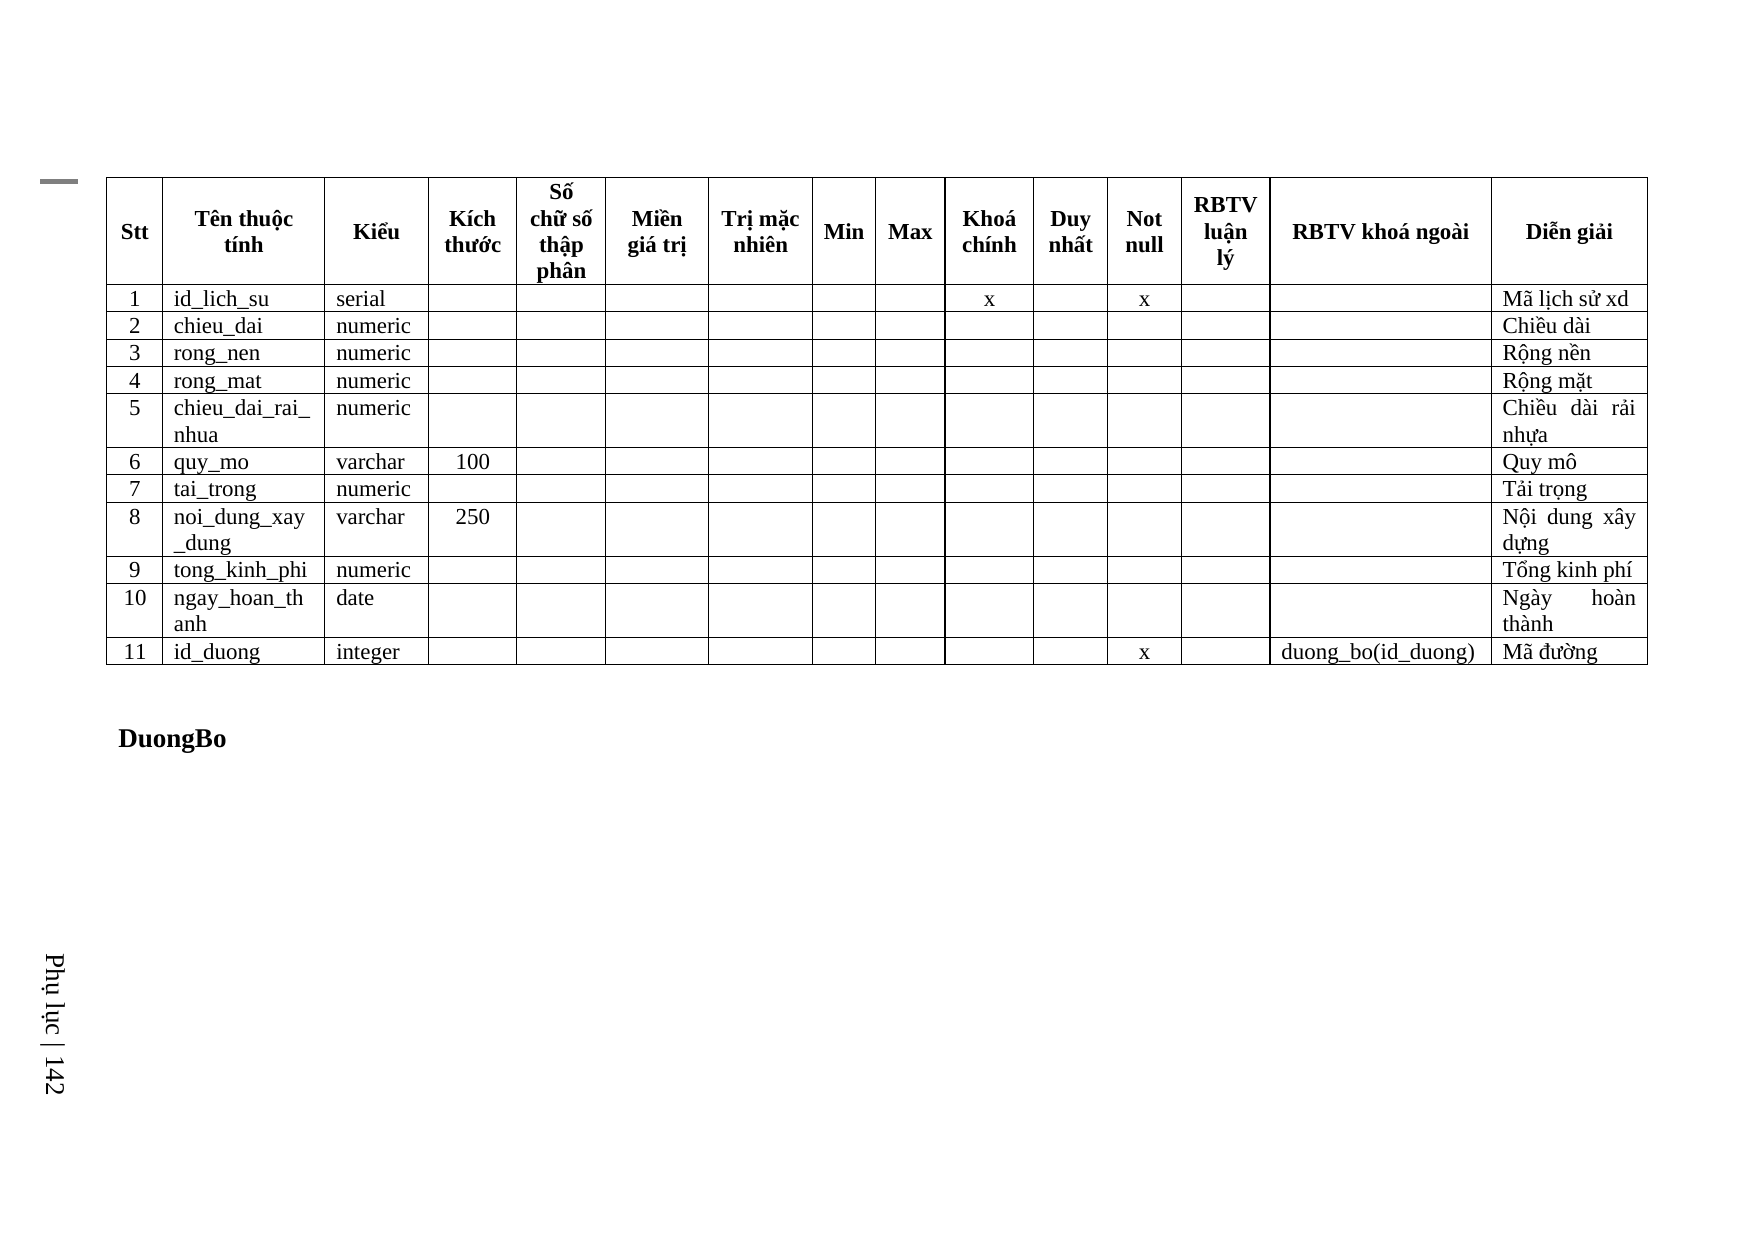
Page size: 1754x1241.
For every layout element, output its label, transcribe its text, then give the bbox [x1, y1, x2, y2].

table_cell [606, 448, 708, 474]
table_cell [813, 503, 875, 556]
table_cell [946, 503, 1033, 556]
table_cell Ngày hoàn thành [1492, 584, 1647, 637]
table_cell date [325, 584, 428, 637]
table_cell [709, 503, 812, 556]
table_cell [1034, 367, 1107, 393]
table_cell [517, 448, 605, 474]
table_cell [1034, 475, 1107, 502]
table_cell [1034, 557, 1107, 583]
table_cell 8 [107, 503, 162, 556]
table_header Kích thước [429, 178, 516, 284]
table_cell [429, 312, 516, 338]
table_cell Mã đường [1492, 638, 1647, 664]
table_cell 250 [429, 503, 516, 556]
table_cell [1271, 503, 1491, 556]
table_cell [1034, 285, 1107, 311]
table_cell [946, 367, 1033, 393]
table_cell x [1108, 285, 1181, 311]
table_cell numeric [325, 367, 428, 393]
table_cell rong_nen [163, 340, 324, 366]
table_cell [1182, 503, 1269, 556]
table_cell [517, 394, 605, 447]
table_cell chieu_dai [163, 312, 324, 338]
table_header Số chữ số thập phân [517, 178, 605, 284]
table_cell [429, 638, 516, 664]
table_cell [813, 340, 875, 366]
table_cell ngay_hoan_thanh [163, 584, 324, 637]
table_cell [517, 584, 605, 637]
table_cell numeric [325, 557, 428, 583]
table_cell Rộng nền [1492, 340, 1647, 366]
table_cell [876, 557, 944, 583]
table_cell [517, 340, 605, 366]
table_cell [1271, 312, 1491, 338]
table_cell [1108, 448, 1181, 474]
table_cell [813, 367, 875, 393]
table_cell [1182, 448, 1269, 474]
table_cell id_duong [163, 638, 324, 664]
table_cell [946, 557, 1033, 583]
table_cell [517, 312, 605, 338]
table_cell Tải trọng [1492, 475, 1647, 502]
table_cell [1034, 638, 1107, 664]
table_cell 6 [107, 448, 162, 474]
table_cell [1108, 584, 1181, 637]
table_cell [1108, 312, 1181, 338]
table_cell [1271, 557, 1491, 583]
table_cell [709, 394, 812, 447]
table_cell [946, 638, 1033, 664]
table_cell [813, 448, 875, 474]
table_cell 9 [107, 557, 162, 583]
table_cell [1034, 394, 1107, 447]
table_cell [709, 584, 812, 637]
table_header Tên thuộc tính [163, 178, 324, 284]
table_cell x [1108, 638, 1181, 664]
table_cell [429, 285, 516, 311]
table_cell [1271, 340, 1491, 366]
table_cell varchar [325, 503, 428, 556]
table_cell Nội dung xây dựng [1492, 503, 1647, 556]
table_cell [1108, 367, 1181, 393]
table_cell [813, 394, 875, 447]
table_cell [876, 340, 944, 366]
table_cell [1271, 367, 1491, 393]
table_cell [606, 340, 708, 366]
table_cell [1034, 312, 1107, 338]
table_cell [1108, 475, 1181, 502]
table_cell Chiều dài [1492, 312, 1647, 338]
table_cell Mã lịch sử xd [1492, 285, 1647, 311]
table_cell [517, 475, 605, 502]
table_cell [1271, 394, 1491, 447]
table_cell [876, 638, 944, 664]
table_cell [709, 638, 812, 664]
table_cell [1271, 475, 1491, 502]
table_cell [813, 312, 875, 338]
table_cell [606, 475, 708, 502]
table_cell [429, 557, 516, 583]
table_cell [1182, 475, 1269, 502]
table_cell numeric [325, 340, 428, 366]
table_cell [709, 448, 812, 474]
table_header Min [813, 178, 875, 284]
table_cell [876, 394, 944, 447]
table_cell [1034, 584, 1107, 637]
table_cell [606, 394, 708, 447]
table_cell chieu_dai_rai_nhua [163, 394, 324, 447]
table_cell 4 [107, 367, 162, 393]
table_cell [1108, 503, 1181, 556]
table_header Diễn giải [1492, 178, 1647, 284]
table_cell [946, 340, 1033, 366]
table_cell 10 [107, 584, 162, 637]
table_cell 3 [107, 340, 162, 366]
text DuongBo [118, 722, 1636, 753]
table_cell [1034, 340, 1107, 366]
table_cell [709, 367, 812, 393]
table_cell rong_mat [163, 367, 324, 393]
table_cell [876, 475, 944, 502]
table_cell [606, 367, 708, 393]
table_cell x [946, 285, 1033, 311]
table_cell [1108, 557, 1181, 583]
table_cell [1108, 394, 1181, 447]
table_cell 1 [107, 285, 162, 311]
table_cell [429, 475, 516, 502]
table_cell [709, 340, 812, 366]
table_cell [813, 584, 875, 637]
table_cell integer [325, 638, 428, 664]
table_cell [1182, 312, 1269, 338]
table_cell [606, 285, 708, 311]
table_cell [813, 638, 875, 664]
table_header Miền giá trị [606, 178, 708, 284]
table_cell [813, 557, 875, 583]
table_cell [946, 475, 1033, 502]
table_header Trị mặc nhiên [709, 178, 812, 284]
table_cell duong_bo(id_duong) [1271, 638, 1491, 664]
table_cell 11 [107, 638, 162, 664]
table_cell [1182, 340, 1269, 366]
table_cell 100 [429, 448, 516, 474]
table_cell quy_mo [163, 448, 324, 474]
table_cell varchar [325, 448, 428, 474]
table_cell [946, 312, 1033, 338]
table_cell [709, 285, 812, 311]
table_cell [1182, 584, 1269, 637]
table_header Khoá chính [946, 178, 1033, 284]
table_cell [709, 312, 812, 338]
table_cell [429, 340, 516, 366]
table_cell 2 [107, 312, 162, 338]
table_cell [606, 584, 708, 637]
table_cell [517, 285, 605, 311]
table_cell [1034, 448, 1107, 474]
table_cell [1271, 584, 1491, 637]
table_cell [1271, 448, 1491, 474]
table_cell [946, 584, 1033, 637]
table_cell [876, 503, 944, 556]
table_cell [876, 584, 944, 637]
table_cell id_lich_su [163, 285, 324, 311]
table_cell [709, 557, 812, 583]
table_cell [1034, 503, 1107, 556]
table_cell [517, 638, 605, 664]
table_cell numeric [325, 475, 428, 502]
table_cell [813, 475, 875, 502]
table_cell [1182, 285, 1269, 311]
table_cell [517, 557, 605, 583]
table_cell noi_dung_xay_dung [163, 503, 324, 556]
table_header RBTV luận lý [1182, 178, 1269, 284]
table_cell Quy mô [1492, 448, 1647, 474]
table_cell [517, 503, 605, 556]
table_cell [1182, 394, 1269, 447]
table_cell [606, 638, 708, 664]
table_cell [1182, 367, 1269, 393]
table_cell [606, 503, 708, 556]
table_cell [946, 394, 1033, 447]
table_cell [429, 367, 516, 393]
table_cell numeric [325, 312, 428, 338]
table_cell [876, 448, 944, 474]
table_header Stt [107, 178, 162, 284]
table_cell [1182, 557, 1269, 583]
table_cell tai_trong [163, 475, 324, 502]
table_cell serial [325, 285, 428, 311]
table_cell [517, 367, 605, 393]
table_cell [709, 475, 812, 502]
table_cell [429, 584, 516, 637]
table_cell [876, 312, 944, 338]
table_cell 7 [107, 475, 162, 502]
table_cell [876, 285, 944, 311]
table_cell Rộng mặt [1492, 367, 1647, 393]
table_cell [1271, 285, 1491, 311]
table_cell Chiều dài rải nhựa [1492, 394, 1647, 447]
table_cell [946, 448, 1033, 474]
table_cell [813, 285, 875, 311]
table_header Duy nhất [1034, 178, 1107, 284]
table_header RBTV khoá ngoài [1271, 178, 1491, 284]
table_cell [1108, 340, 1181, 366]
table_cell [429, 394, 516, 447]
table_cell [1182, 638, 1269, 664]
table_header Not null [1108, 178, 1181, 284]
table_cell Tổng kinh phí [1492, 557, 1647, 583]
table_cell tong_kinh_phi [163, 557, 324, 583]
table_cell [876, 367, 944, 393]
table_cell 5 [107, 394, 162, 447]
table_cell [606, 557, 708, 583]
table_cell [606, 312, 708, 338]
table_header Max [876, 178, 944, 284]
table_cell numeric [325, 394, 428, 447]
table_header Kiểu [325, 178, 428, 284]
